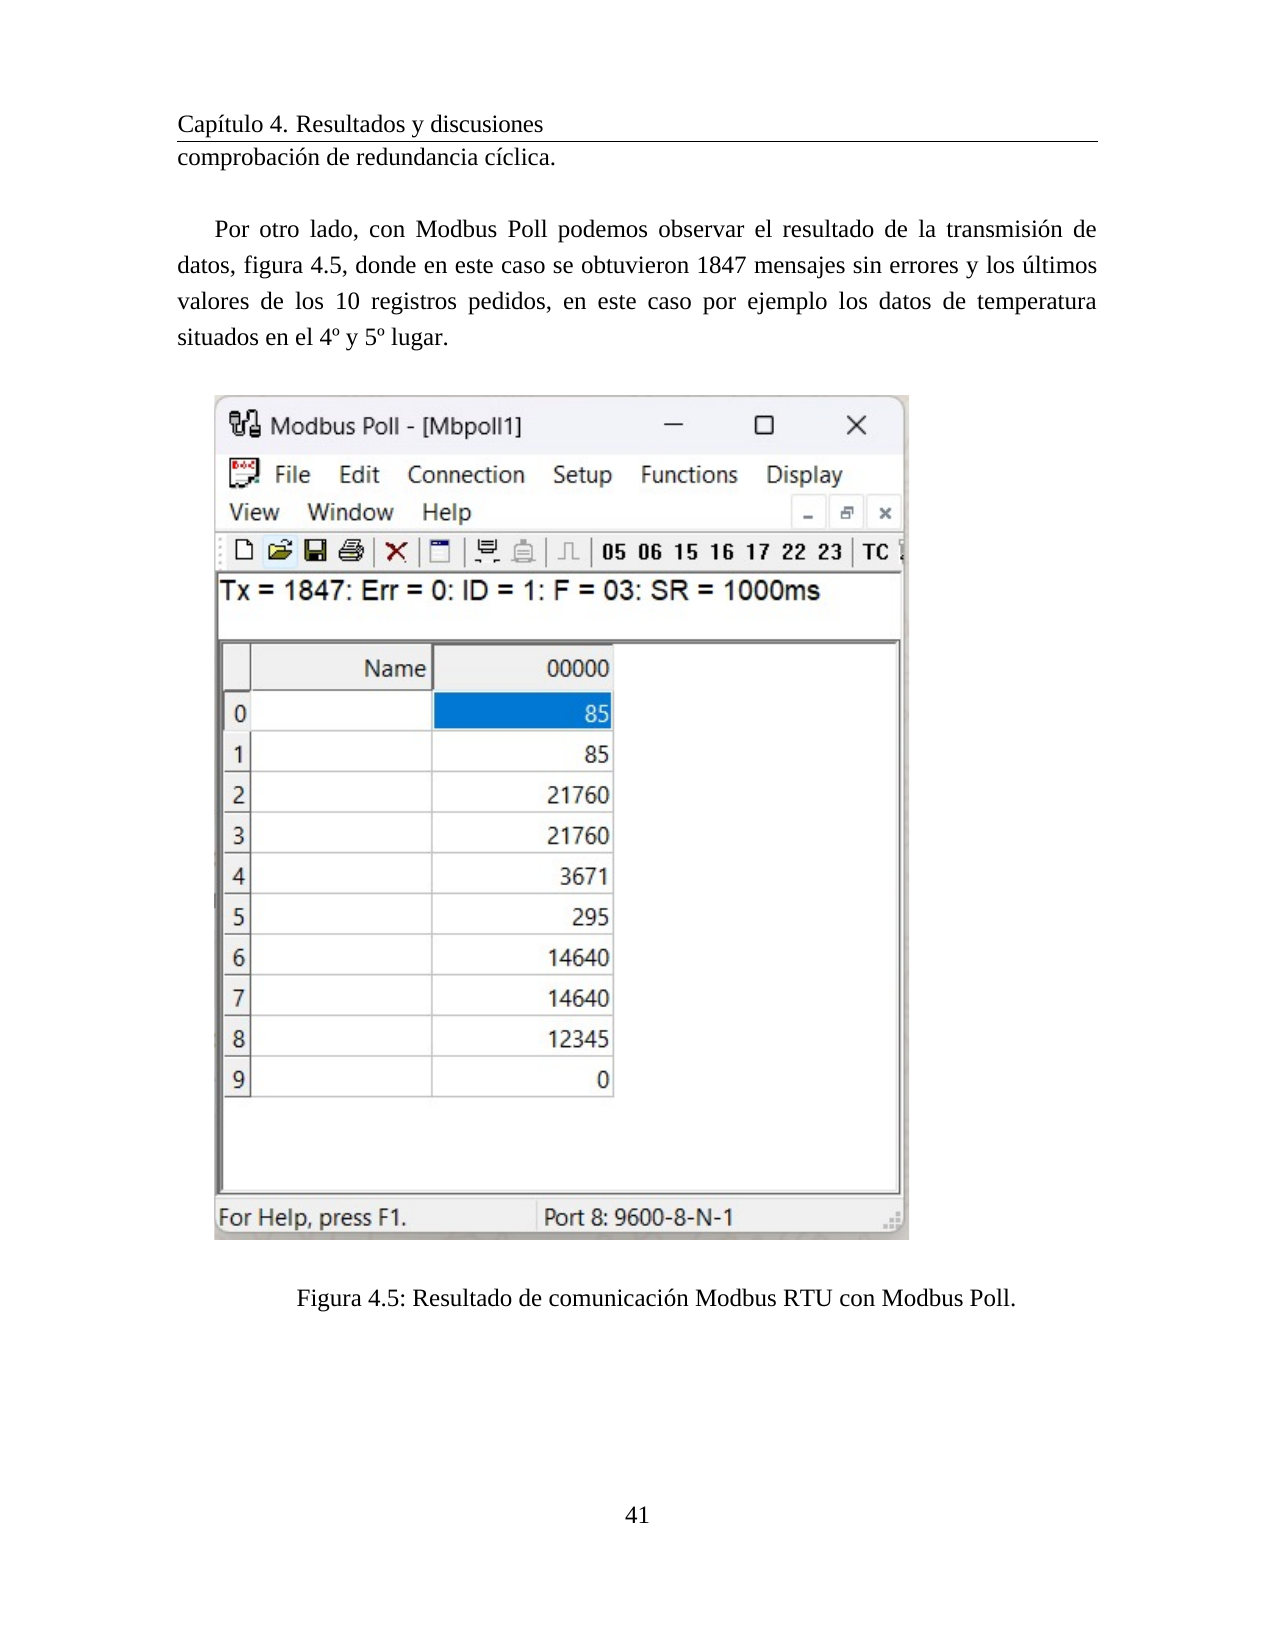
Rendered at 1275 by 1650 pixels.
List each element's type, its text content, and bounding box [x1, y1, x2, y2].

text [177, 142, 1098, 170]
picture [214, 395, 910, 1240]
text Por otro lado, con Modbus Poll podemos observar el resultado de la transmisión de datos, figura 4.5, donde en este caso se obtuvieron 1847 mensajes sin errores y los últimos valores de los 10 registros pedidos, en este caso por ejemplo los datos de temperatura situados en el 4º y 5º lugar. [177, 214, 1098, 351]
text Figura 4.5: Resultado de comunicación Modbus RTU con Modbus Poll. [177, 1283, 1098, 1312]
